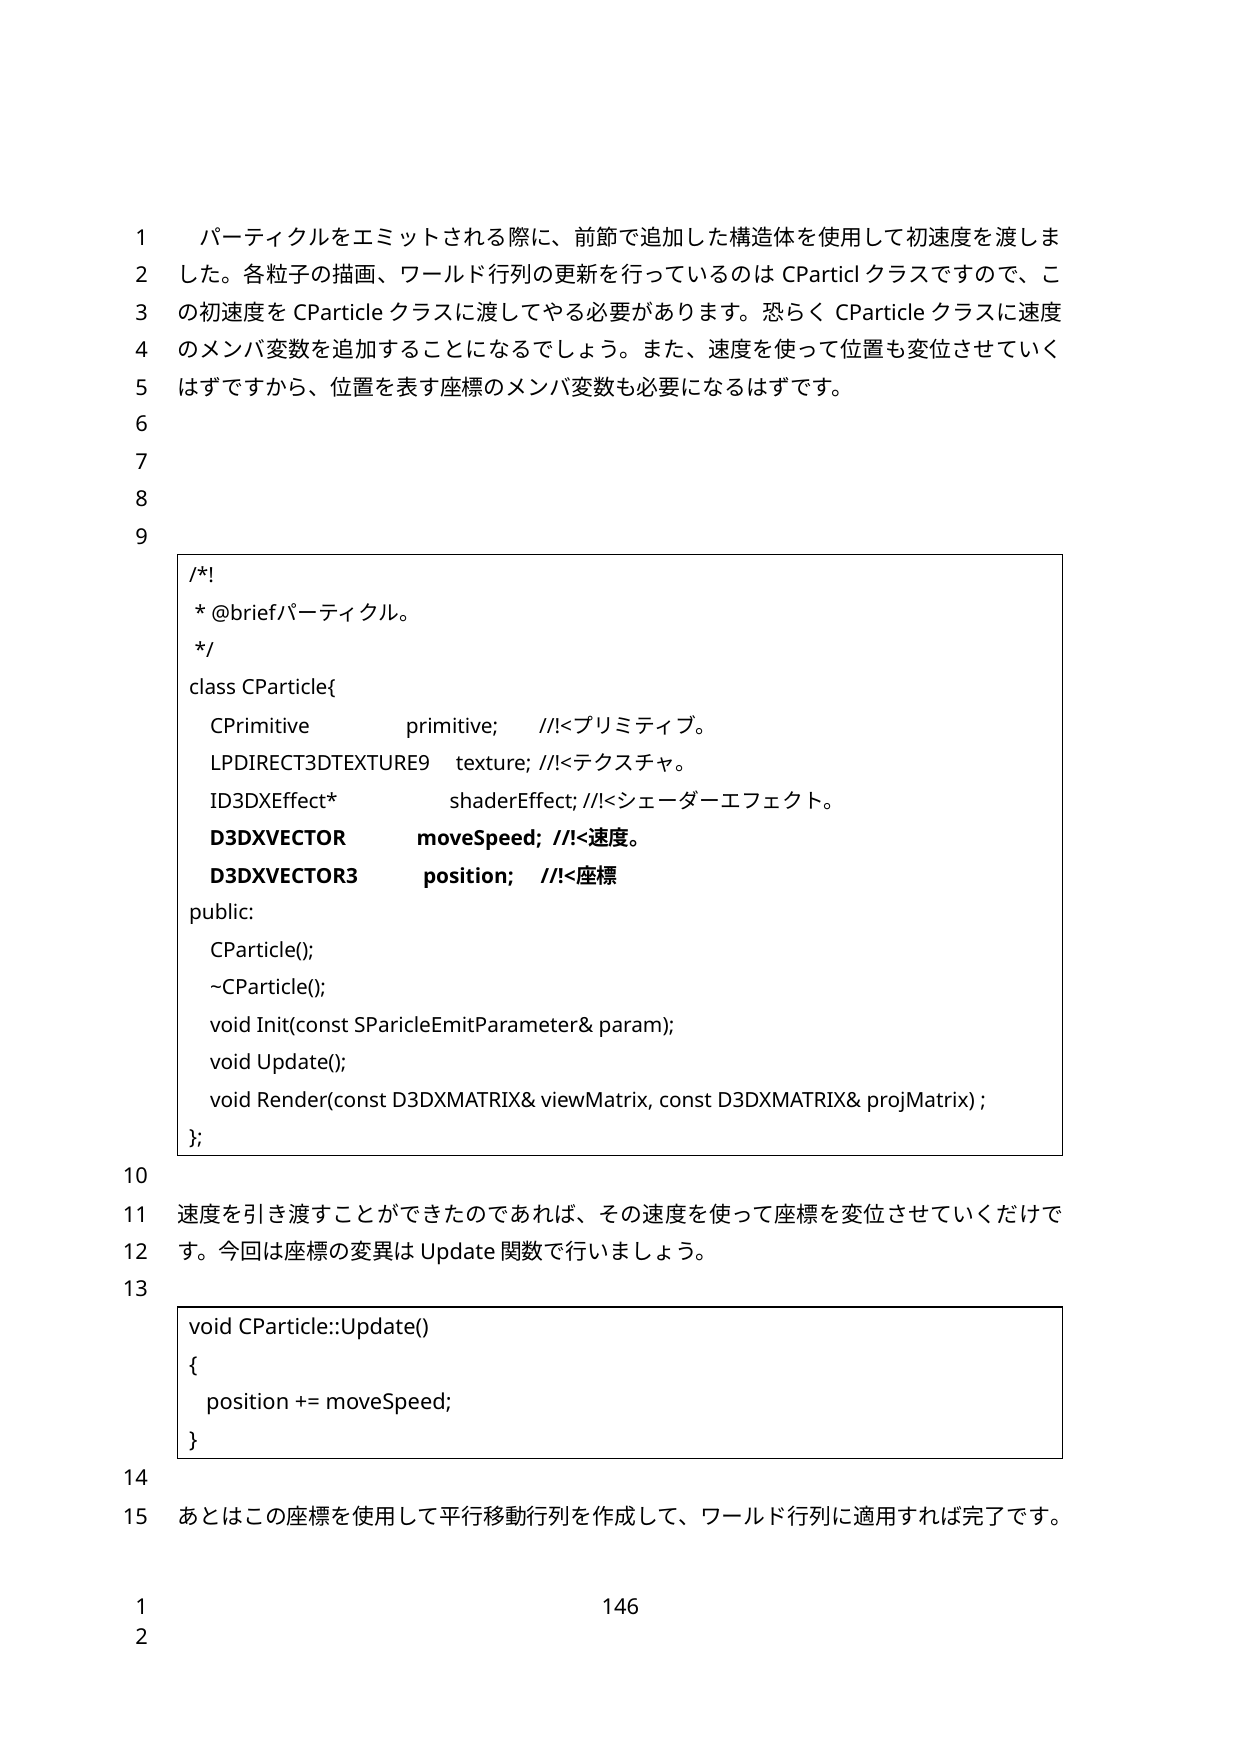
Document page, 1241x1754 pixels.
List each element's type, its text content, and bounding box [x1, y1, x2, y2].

table_header /*! * @brief パーティクル。 */ class CParticle{ CPrimitive primitive; //!<プリミティブ。 LPDIRECT3DTEXTURE9 texture; //!<テクスチャ。 ID3DXEffect* shaderEffect; //!<シェーダーエフェクト。 D3DXVECTOR moveSpeed; //!<速度。 D3DXVECTOR3 position; //!<座標 public: CParticle(); ~CParticle(); void Init(const SParicleEmitParameter& param); void Update(); void Render(const D3DXMATRIX& viewMatrix, const D3DXMATRIX& projMatrix) ; }; [178, 555, 1062, 1155]
text パーティクルをエミットされる際に、前節で追加した構造体を使用して初速度を渡しました。各粒子の描画、ワールド行列の更新を行っているのはCParticlクラスですので、この初速度をCParticleクラスに渡してやる必要があります。恐らくCParticleクラスに速度のメンバ変数を追加することになるでしょう。また、速度を使って位置も変位させていくはずですから、位置を表す座標のメンバ変数も必要になるはずです。 [177, 217, 1063, 404]
table_header void CParticle::Update() { position += moveSpeed; } [178, 1308, 1062, 1457]
text あとはこの座標を使用して平行移動行列を作成して、ワールド行列に適用すれば完了です。 [177, 1496, 1063, 1533]
text 速度を引き渡すことができたのであれば、その速度を使って座標を変位させていくだけです。今回は座標の変異はUpdate関数で行いましょう。 [177, 1194, 1063, 1269]
